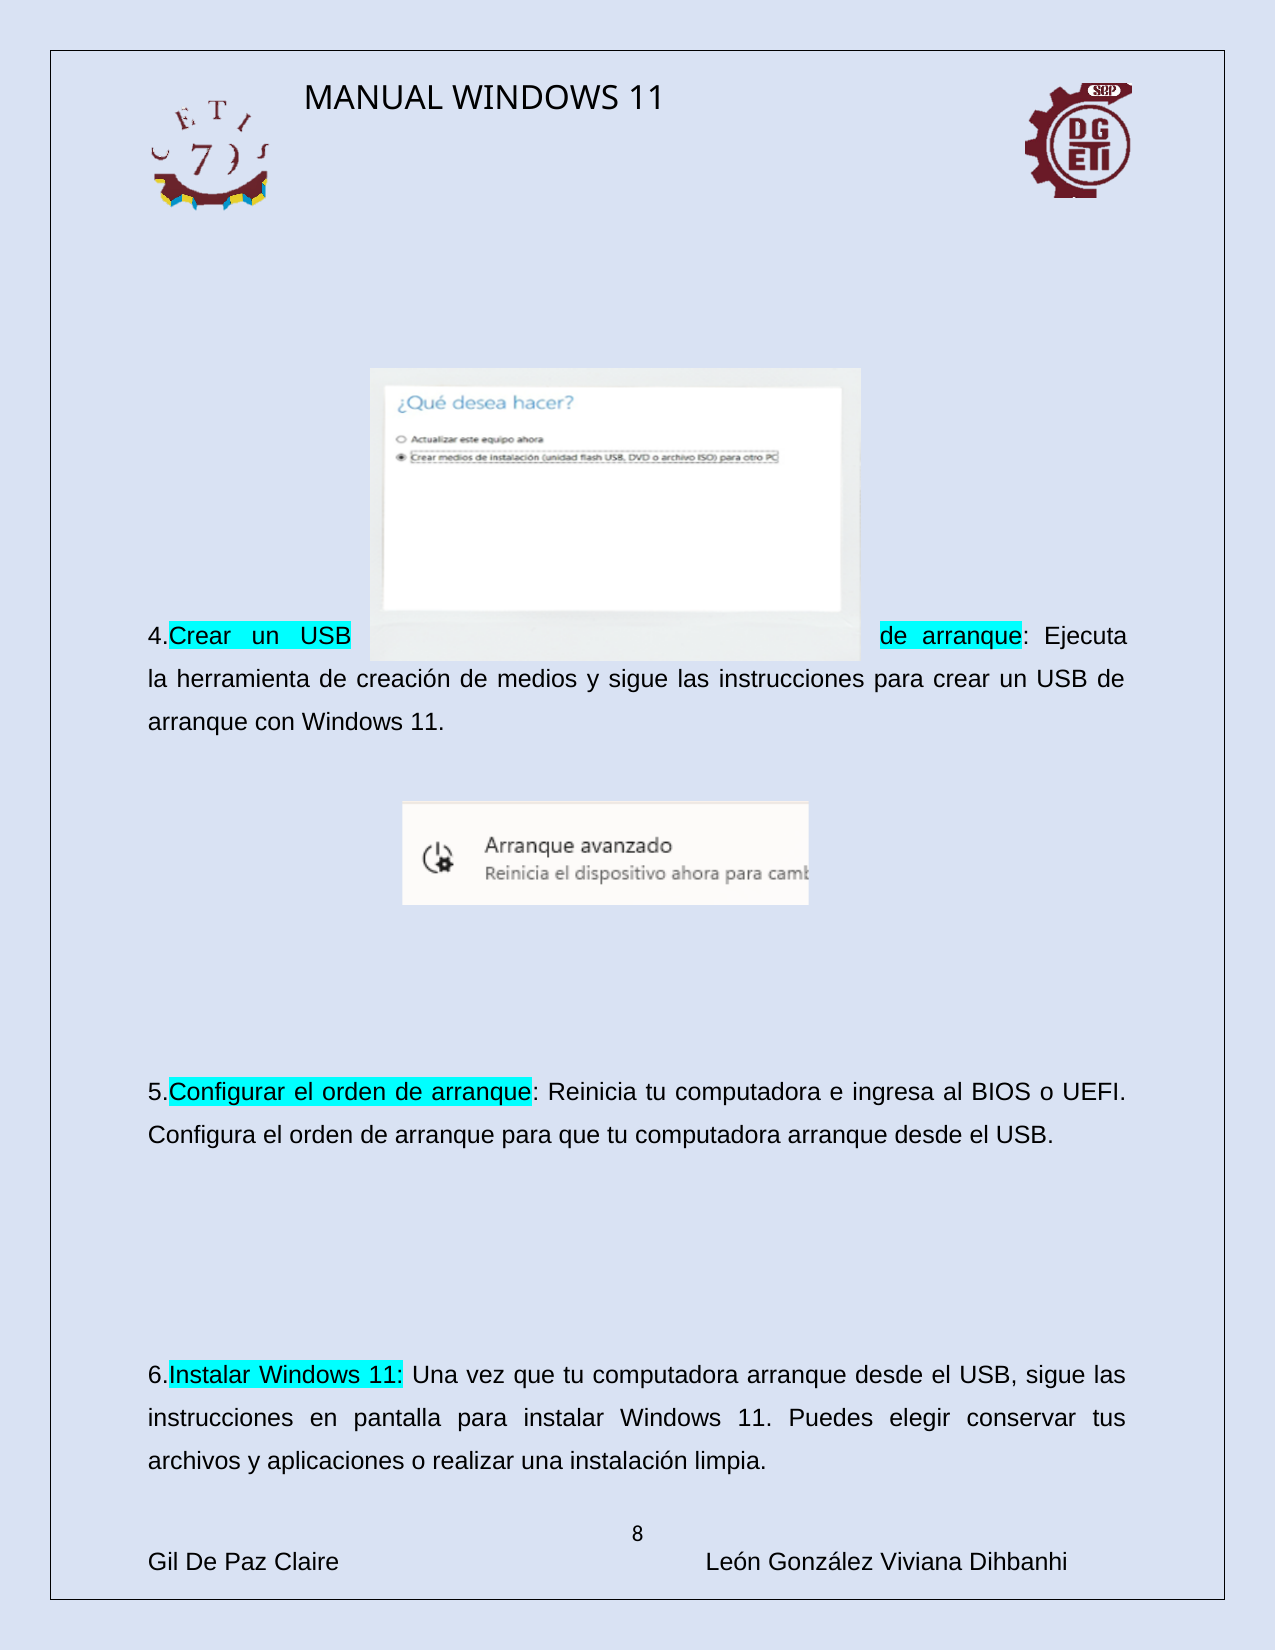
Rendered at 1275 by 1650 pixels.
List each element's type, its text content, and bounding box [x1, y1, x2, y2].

text 6.Instalar Windows 11: Una vez que tu computadora arranque desde el USB, sigue las instrucciones en pantalla para instalar Windows 11. Puedes elegir conservar tus archivos y aplicaciones o realizar una instalación limpia. [148, 1359, 1127, 1474]
text 5.Configurar el orden de arranque: Reinicia tu computadora e ingresa al BIOS o UEFI. Configura el orden de arranque para que tu computadora arranque desde el USB. [148, 1077, 1127, 1149]
picture [1024, 83, 1138, 199]
picture [370, 368, 861, 661]
text 4.Crear un USB de arranque: Ejecuta la herramienta de creación de medios y sigue las instrucciones para crear un USB de arranque con Windows 11. [148, 621, 1127, 736]
picture [402, 801, 809, 905]
picture [147, 90, 281, 224]
